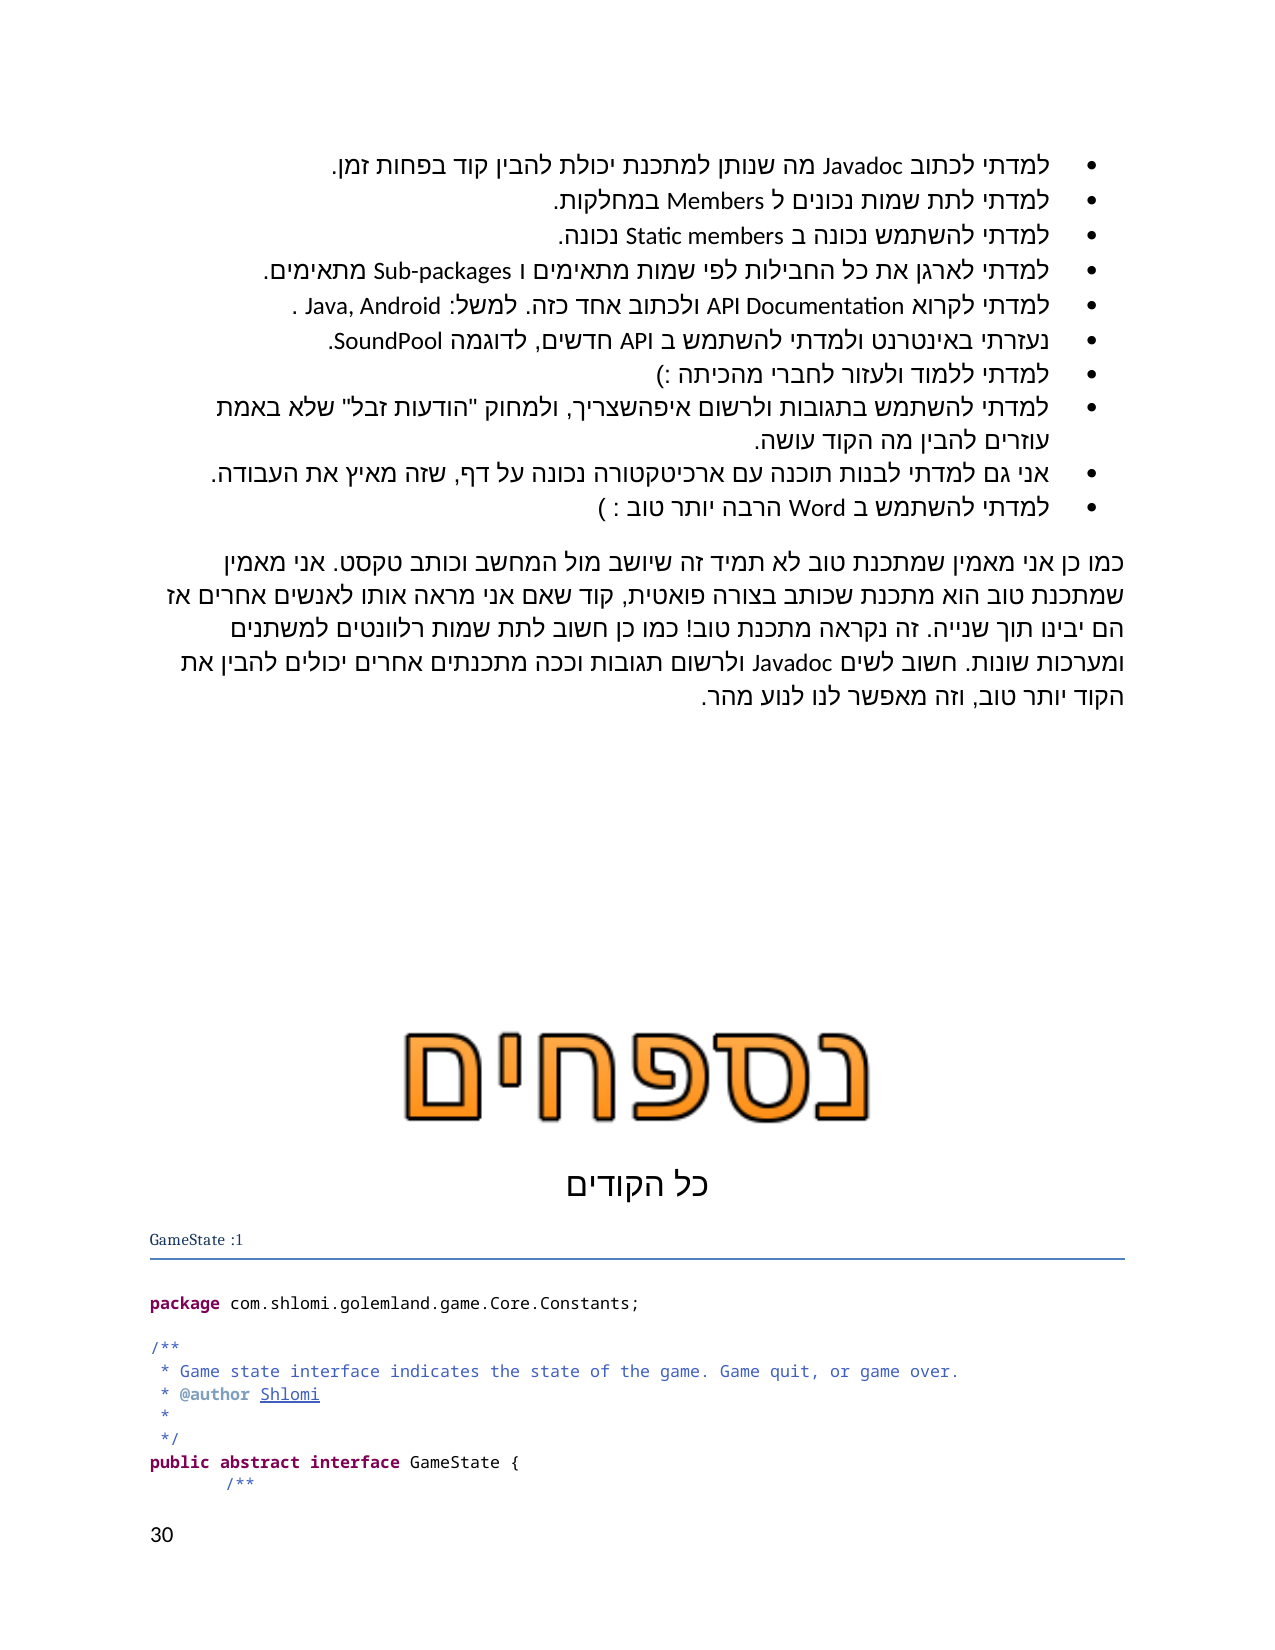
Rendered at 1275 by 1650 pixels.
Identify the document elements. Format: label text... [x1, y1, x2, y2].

list למדתי לתת שמות נכונים ל Members במחלקות. [150, 185, 1087, 216]
list למדתי ללמוד ולעזור לחברי מהכיתה :) [150, 360, 1087, 389]
text * Game state interface indicates the state of the game. Game quit, or game over. [150, 1359, 1125, 1382]
text * @author Shlomi [150, 1382, 1125, 1405]
list למדתי לארגן את כל החבילות לפי שמות מתאימים ו Sub-packages מתאימים. [150, 255, 1087, 286]
picture [388, 1015, 887, 1140]
text /** [150, 1337, 1125, 1359]
list אני גם למדתי לבנות תוכנה עם ארכיטקטורה נכונה על דף, שזה מאיץ את העבודה. [150, 459, 1087, 488]
text /** [150, 1473, 1125, 1496]
list נעזרתי באינטרנט ולמדתי להשתמש ב API חדשים, לדוגמה SoundPool. [150, 325, 1087, 356]
text public abstract interface GameState { [150, 1450, 1125, 1473]
text כמו כן אני מאמין שמתכנת טוב לא תמיד זה שיושב מול המחשב וכותב טקסט. אני מאמין שמתכנת טוב הוא מתכנת שכותב בצורה פואטית, קוד שאם אני מראה אותו לאנשים אחרים אז הם יבינו תוך שנייה. זה נקראה מתכנת טוב! כמו כן חשוב לתת שמות רלוונטים למשתנים ומערכות שונות. חשוב לשים Javadoc ולרשום תגובות וככה מתכנתים אחרים יכולים להבין את הקוד יותר טוב, וזה מאפשר לנו לנוע מהר. [150, 548, 1125, 711]
list למדתי להשתמש נכונה ב Static members נכונה. [150, 220, 1087, 251]
text כל הקודים [150, 1165, 1125, 1203]
text */ [150, 1428, 1125, 1450]
text * [150, 1405, 1125, 1428]
list למדתי לכתוב Javadoc מה שנותן למתכנת יכולת להבין קוד בפחות זמן. [150, 150, 1087, 181]
text package com.shlomi.golemland.game.Core.Constants; [150, 1291, 1125, 1314]
list למדתי להשתמש ב Word הרבה יותר טוב : ) [150, 492, 1087, 523]
title 1: GameState [150, 1230, 1125, 1258]
list למדתי לקרוא API Documentation ולכתוב אחד כזה. למשל: Java, Android . [150, 290, 1087, 321]
list למדתי להשתמש בתגובות ולרשום איפהשצריך, ולמחוק "הודעות זבל" שלא באמת עוזרים להבין מה הקוד עושה. [150, 393, 1087, 455]
